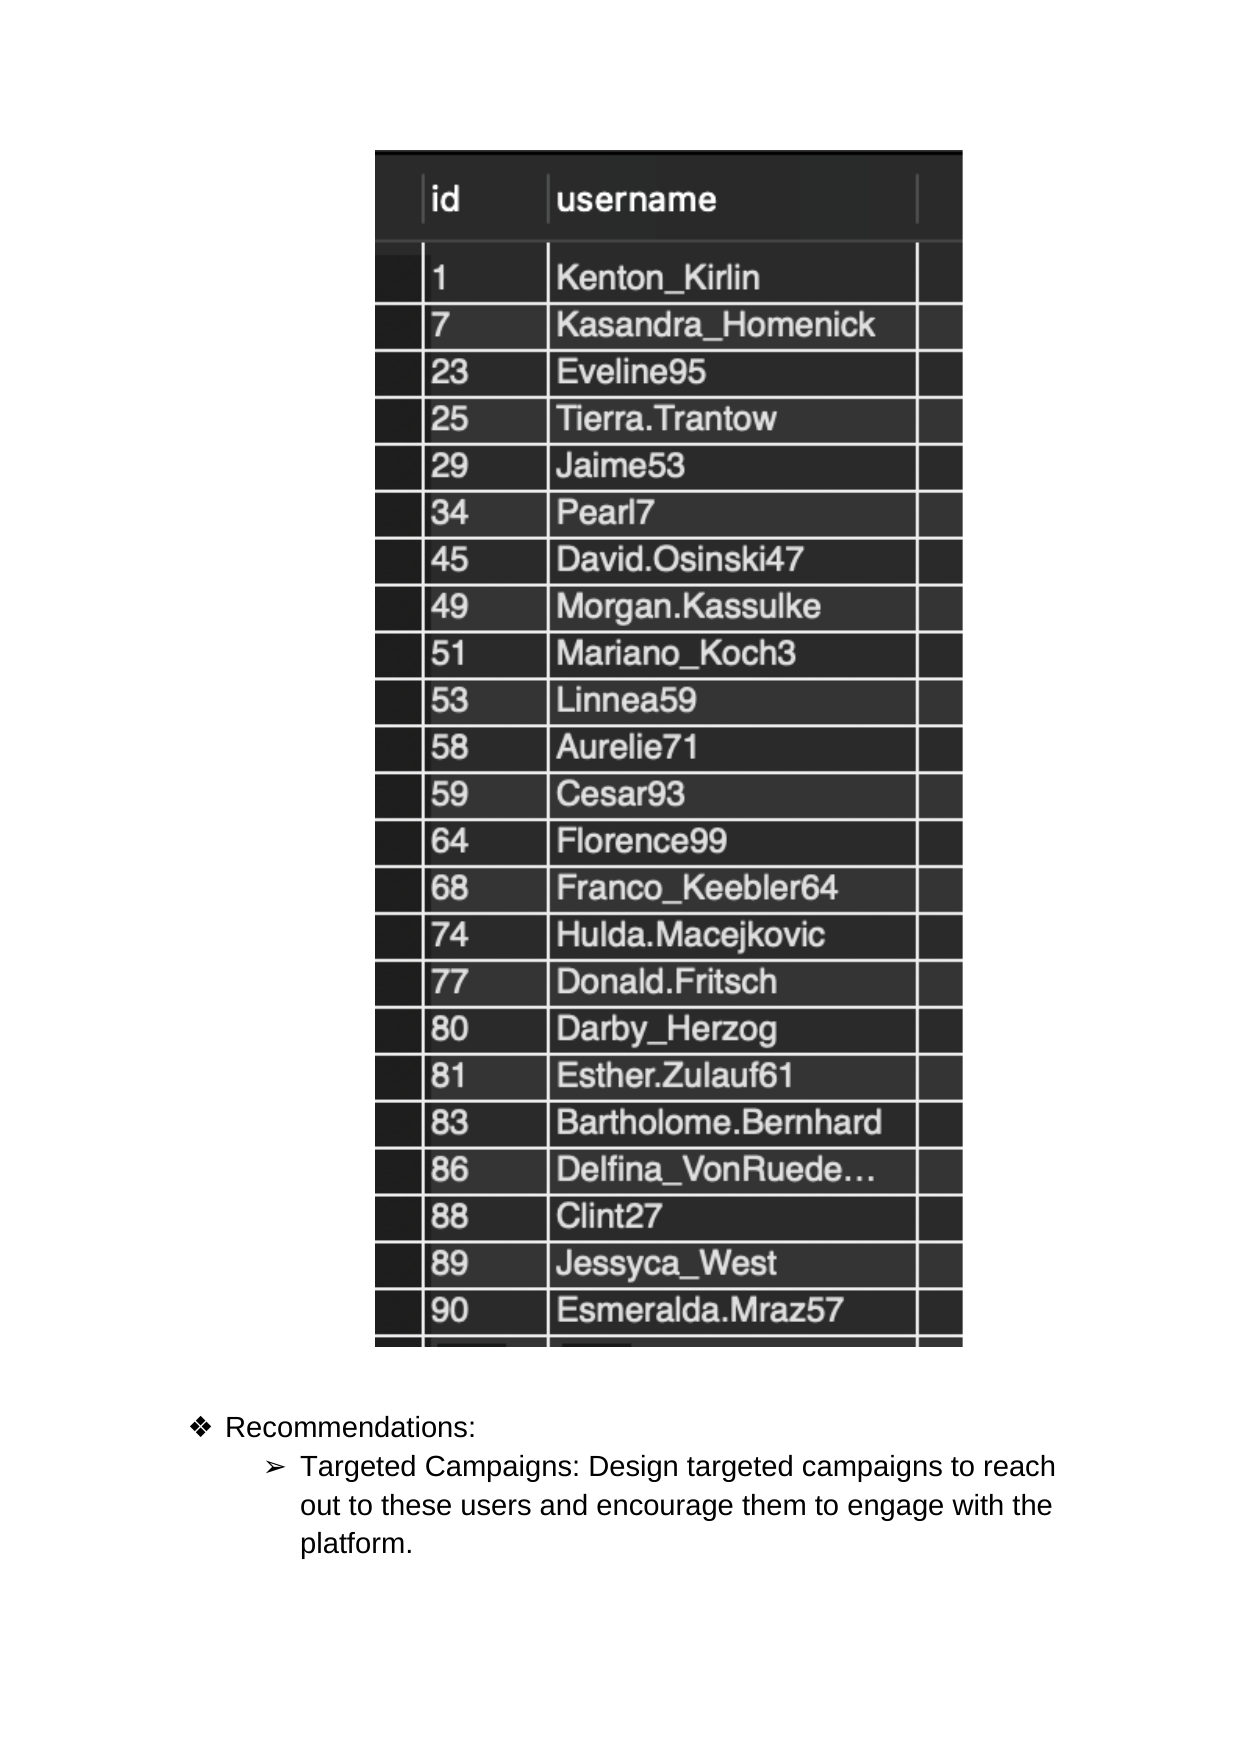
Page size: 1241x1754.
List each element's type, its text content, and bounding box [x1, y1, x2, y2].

list Targeted Campaigns: Design targeted campaigns to reach out to these users and encourage them to engage with the platform. [262, 1449, 1090, 1559]
picture [375, 150, 963, 1347]
list Recommendations: [187, 1410, 1090, 1444]
